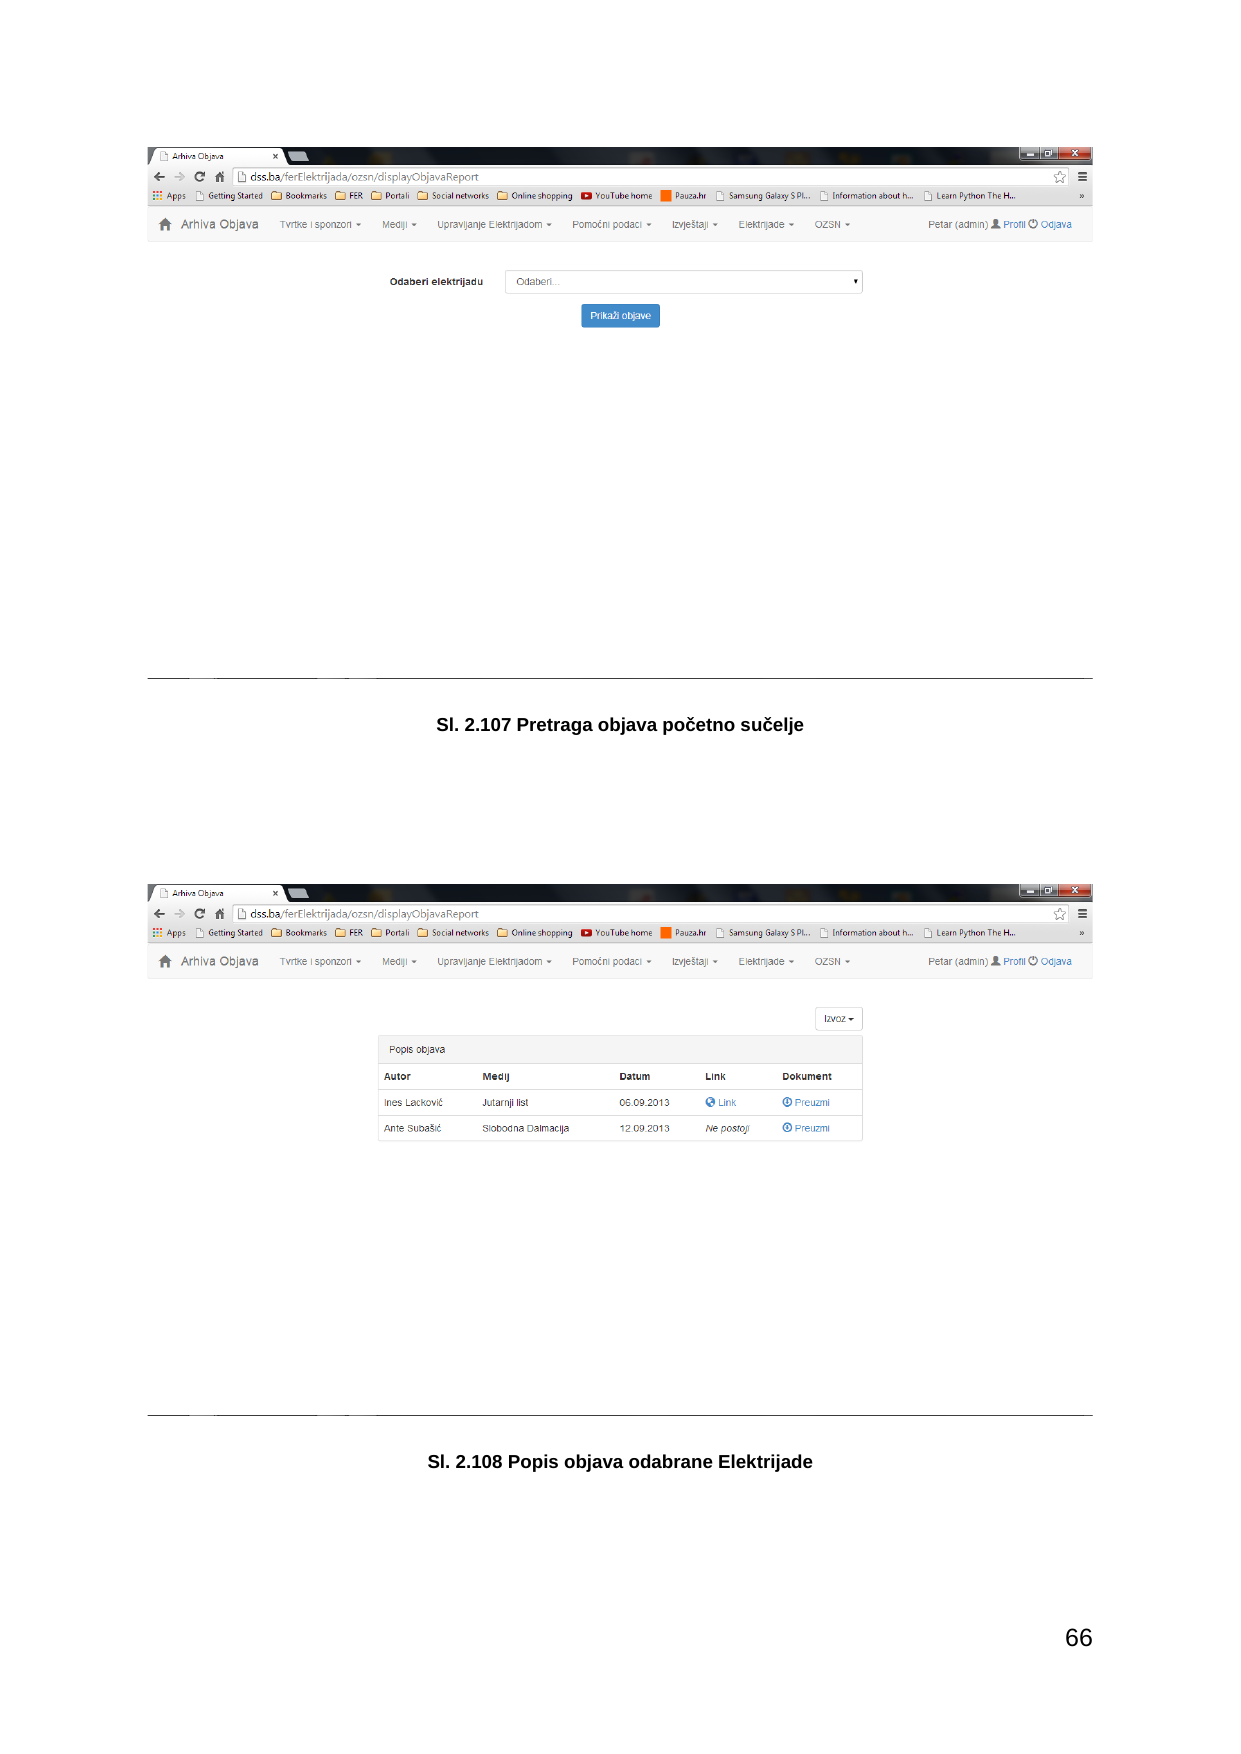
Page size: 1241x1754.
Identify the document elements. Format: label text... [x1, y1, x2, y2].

picture [147, 147, 1093, 679]
text Sl. 2.107 Pretraga objava početno sučelje [148, 714, 1093, 736]
picture [147, 884, 1093, 1416]
text Sl. 2.108 Popis objava odabrane Elektrijade [148, 1451, 1093, 1472]
